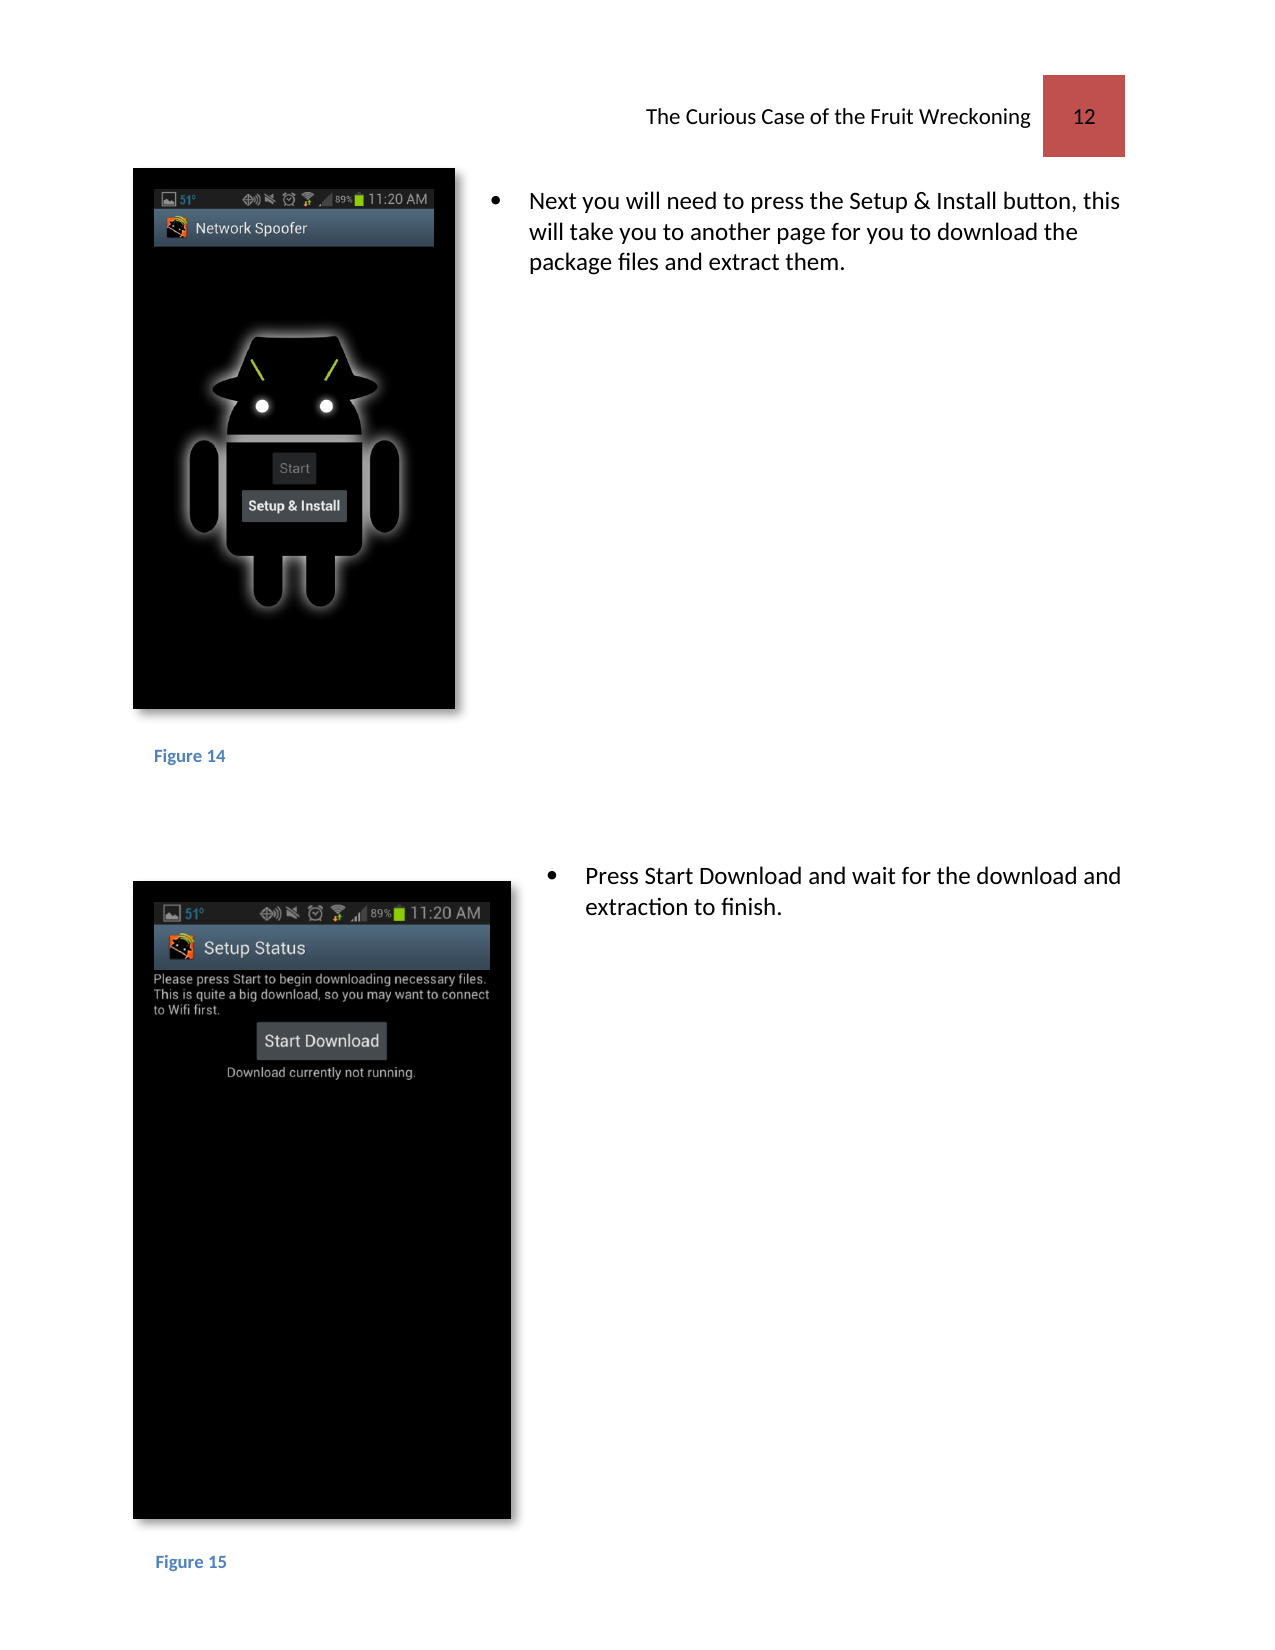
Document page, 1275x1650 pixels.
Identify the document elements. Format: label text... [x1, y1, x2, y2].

list Press Start Download and wait for the download and extraction to finish. [150, 860, 1125, 921]
picture [154, 902, 490, 1498]
list Next you will need to press the Setup & Install button, this will take you to another page for you to download the package files and extract them. [468, 186, 1125, 277]
picture [154, 189, 434, 688]
